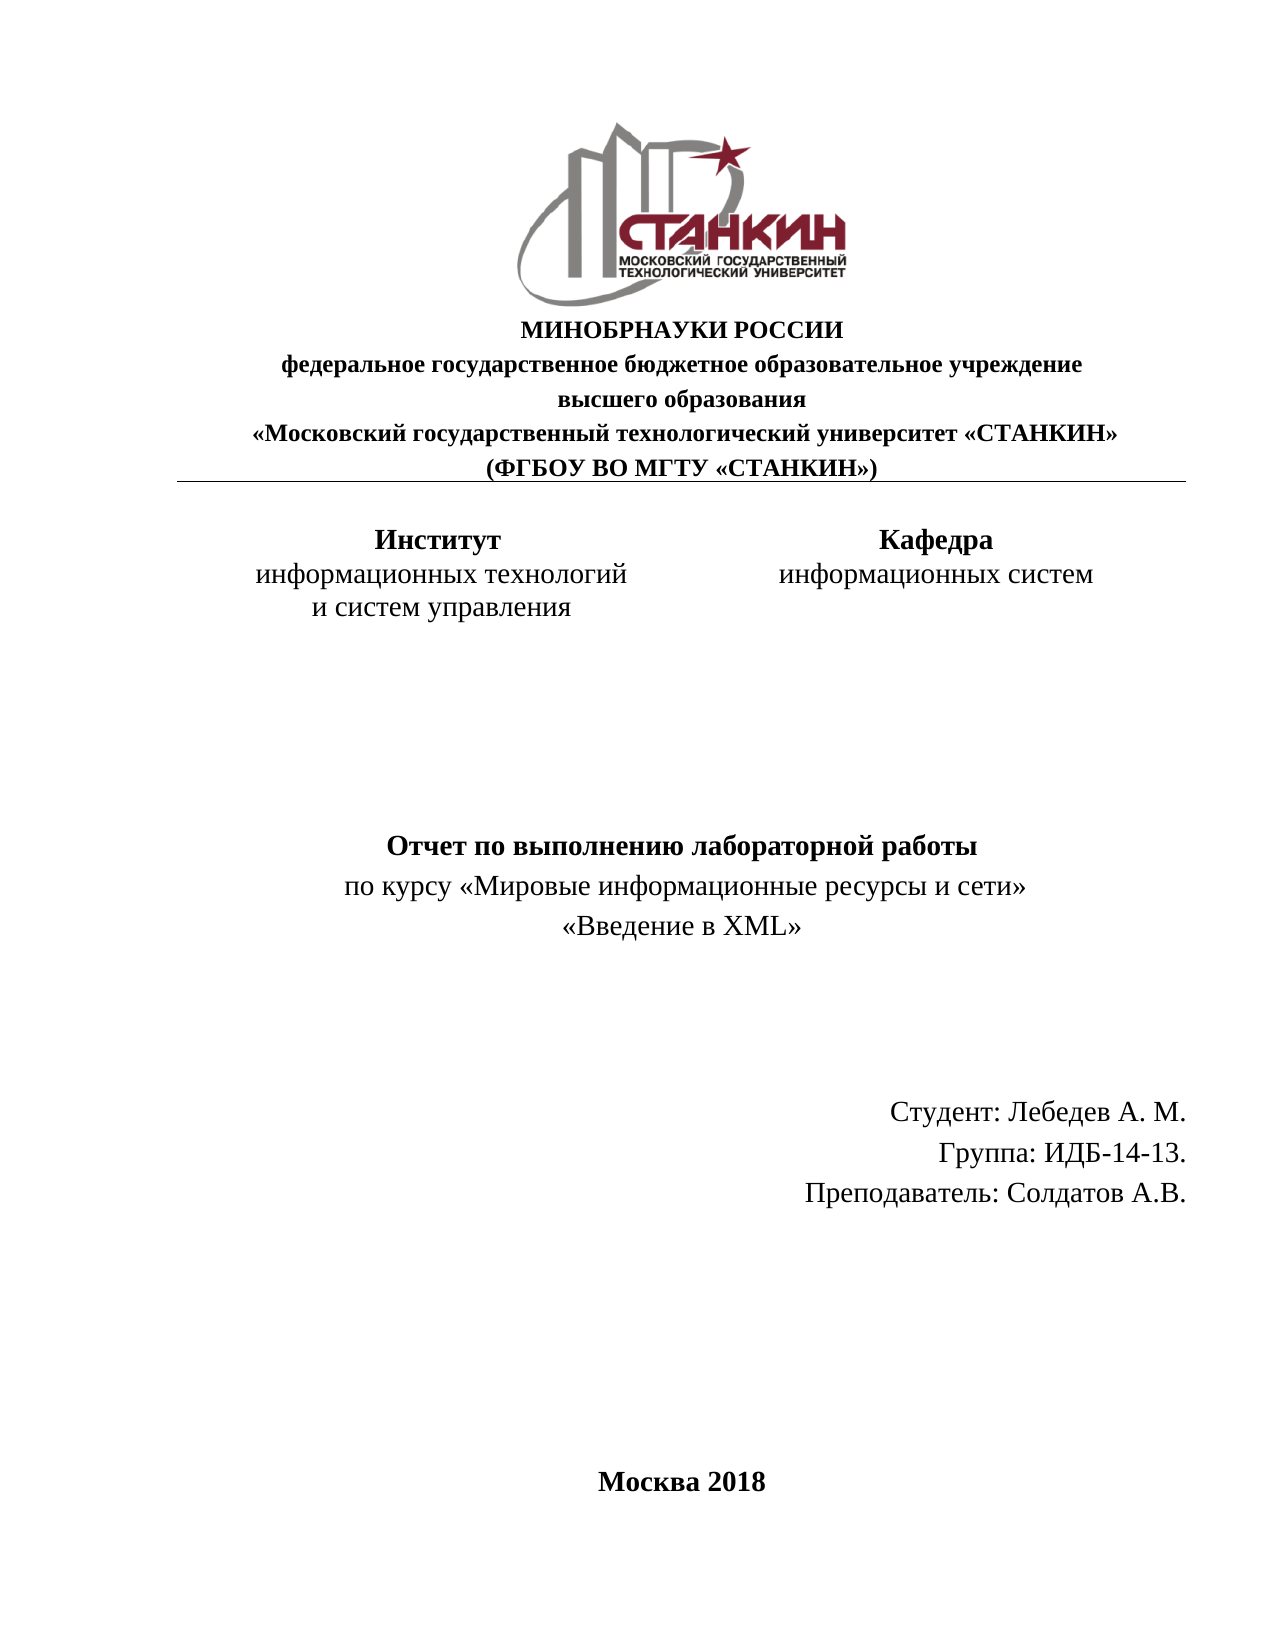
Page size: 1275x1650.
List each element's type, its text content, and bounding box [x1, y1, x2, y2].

text Группа: ИДБ-14-13. [177, 1135, 1186, 1168]
text «Введение в XML» [177, 908, 1186, 942]
text Преподаватель: Солдатов А.В. [177, 1175, 1186, 1208]
text МИНОБРНАУКИ РОССИИ [177, 315, 1186, 343]
text по курсу «Мировые информационные ресурсы и сети» [177, 868, 1186, 901]
text Москва 2018 [177, 1464, 1186, 1497]
text высшего образования [177, 384, 1186, 412]
table_header Кафедра информационных систем [687, 514, 1185, 631]
picture [515, 118, 848, 308]
text федеральное государственное бюджетное образовательное учреждение [177, 349, 1186, 378]
text (ФГБОУ ВО МГТУ «СТАНКИН») [177, 453, 1186, 481]
table_header Институт информационных технологий и систем управления [189, 514, 687, 631]
text «Московский государственный технологический университет «СТАНКИН» [177, 418, 1186, 447]
text Студент: Лебедев А. М. [177, 1094, 1186, 1128]
text Отчет по выполнению лабораторной работы [177, 828, 1186, 861]
